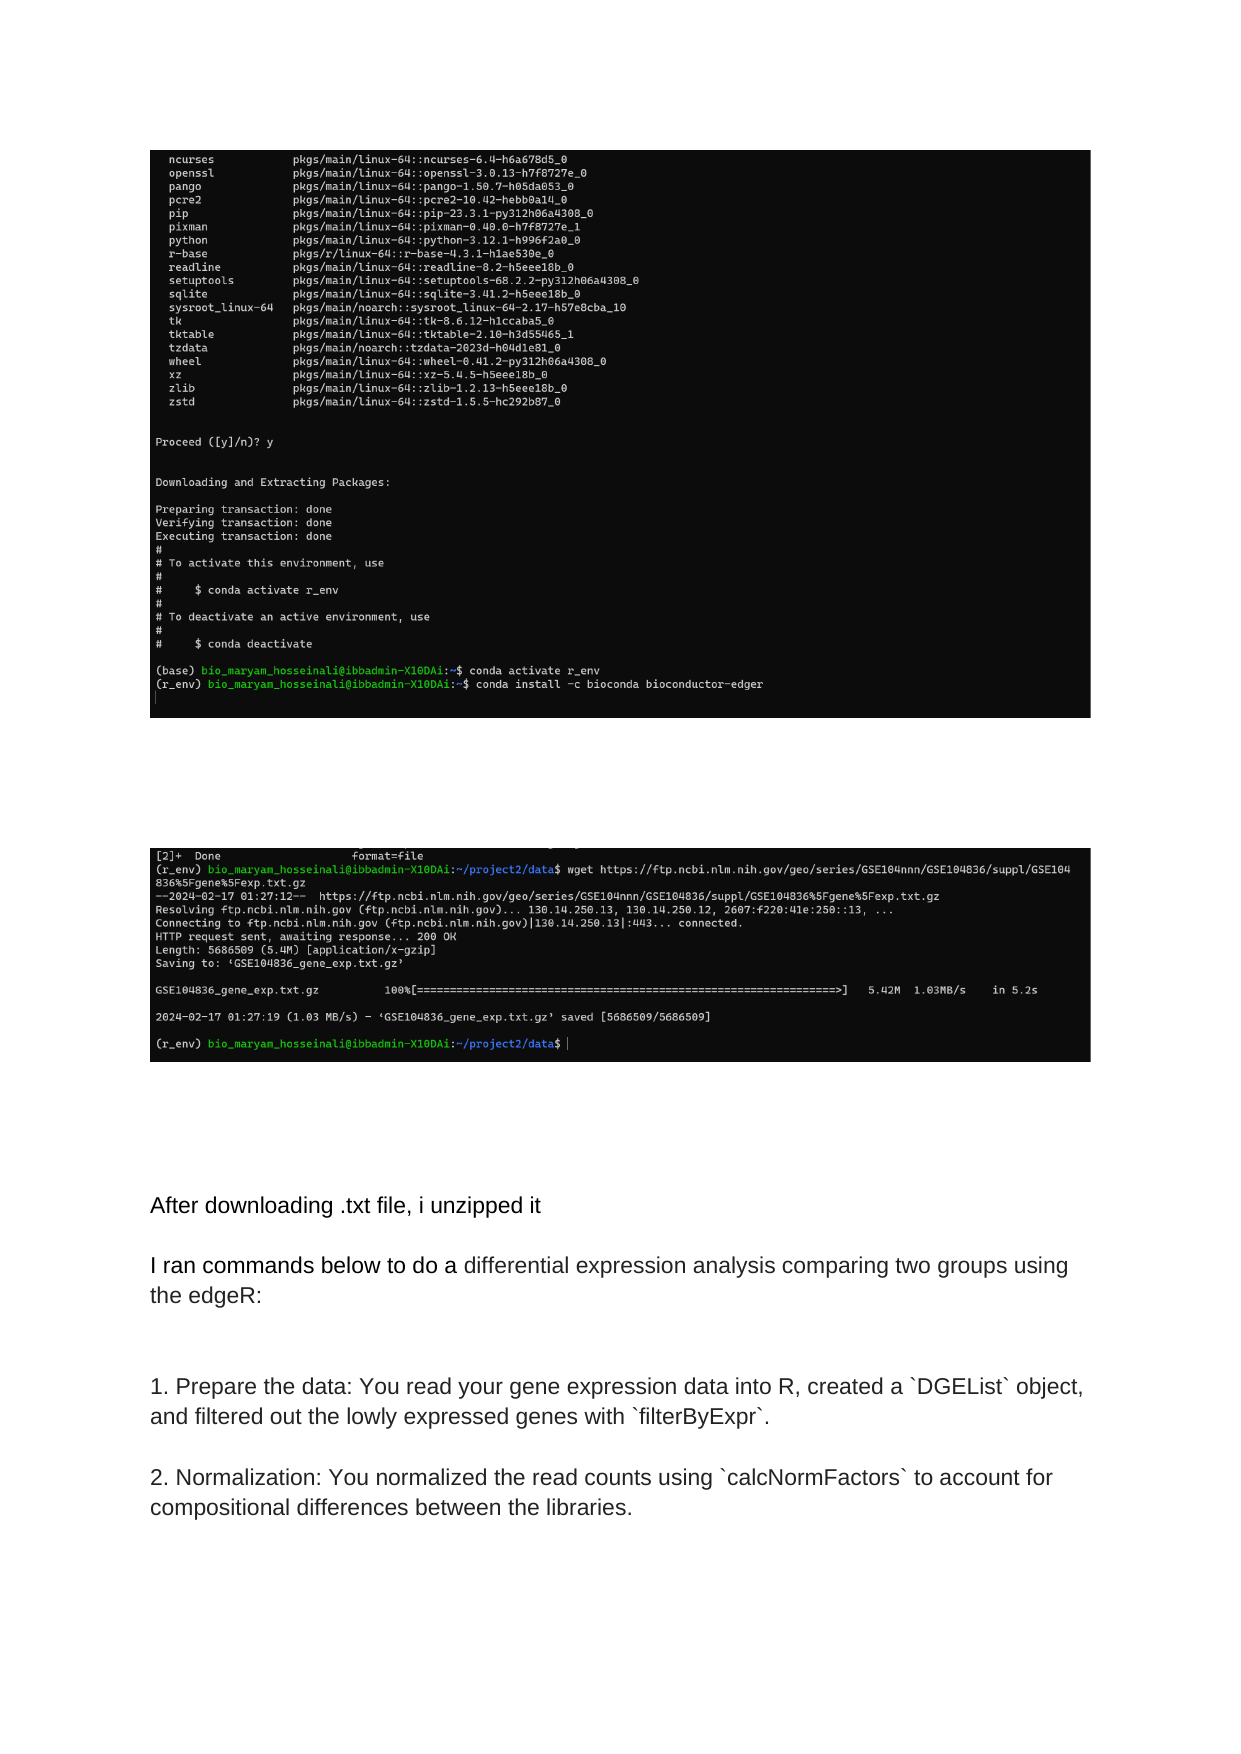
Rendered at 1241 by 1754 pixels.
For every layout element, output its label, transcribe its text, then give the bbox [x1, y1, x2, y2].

text After downloading .txt file, i unzipped it [150, 1192, 1090, 1218]
picture [150, 848, 1091, 1062]
text 2. Normalization: You normalized the read counts using `calcNormFactors` to account for compositional differences between the libraries. [150, 1464, 1090, 1520]
text 1. Prepare the data: You read your gene expression data into R, created a `DGEList` object, and filtered out the lowly expressed genes with `filterByExpr`. [150, 1373, 1090, 1430]
text I ran commands below to do a differential expression analysis comparing two groups using the edgeR: [150, 1252, 1090, 1309]
picture [150, 150, 1091, 718]
